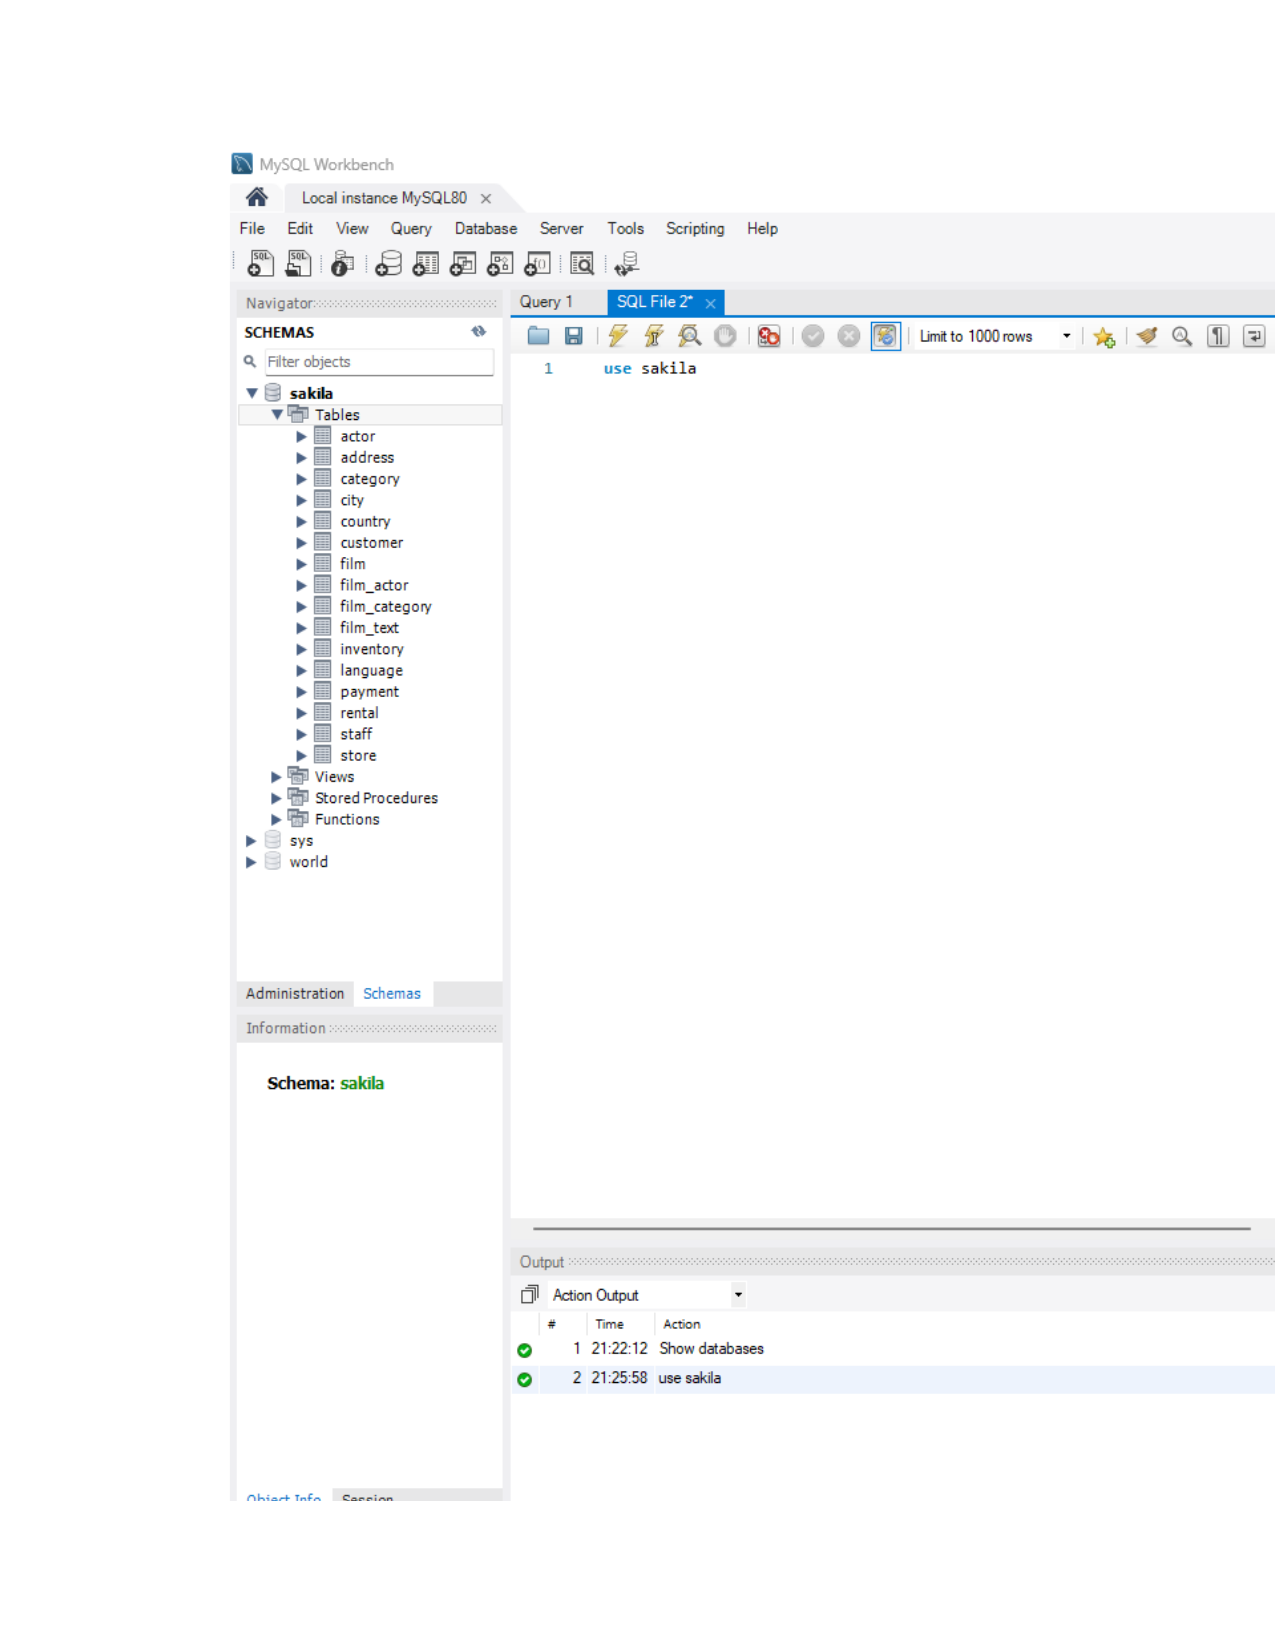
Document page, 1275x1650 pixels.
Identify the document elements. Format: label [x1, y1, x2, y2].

picture [229, 150, 1275, 1501]
